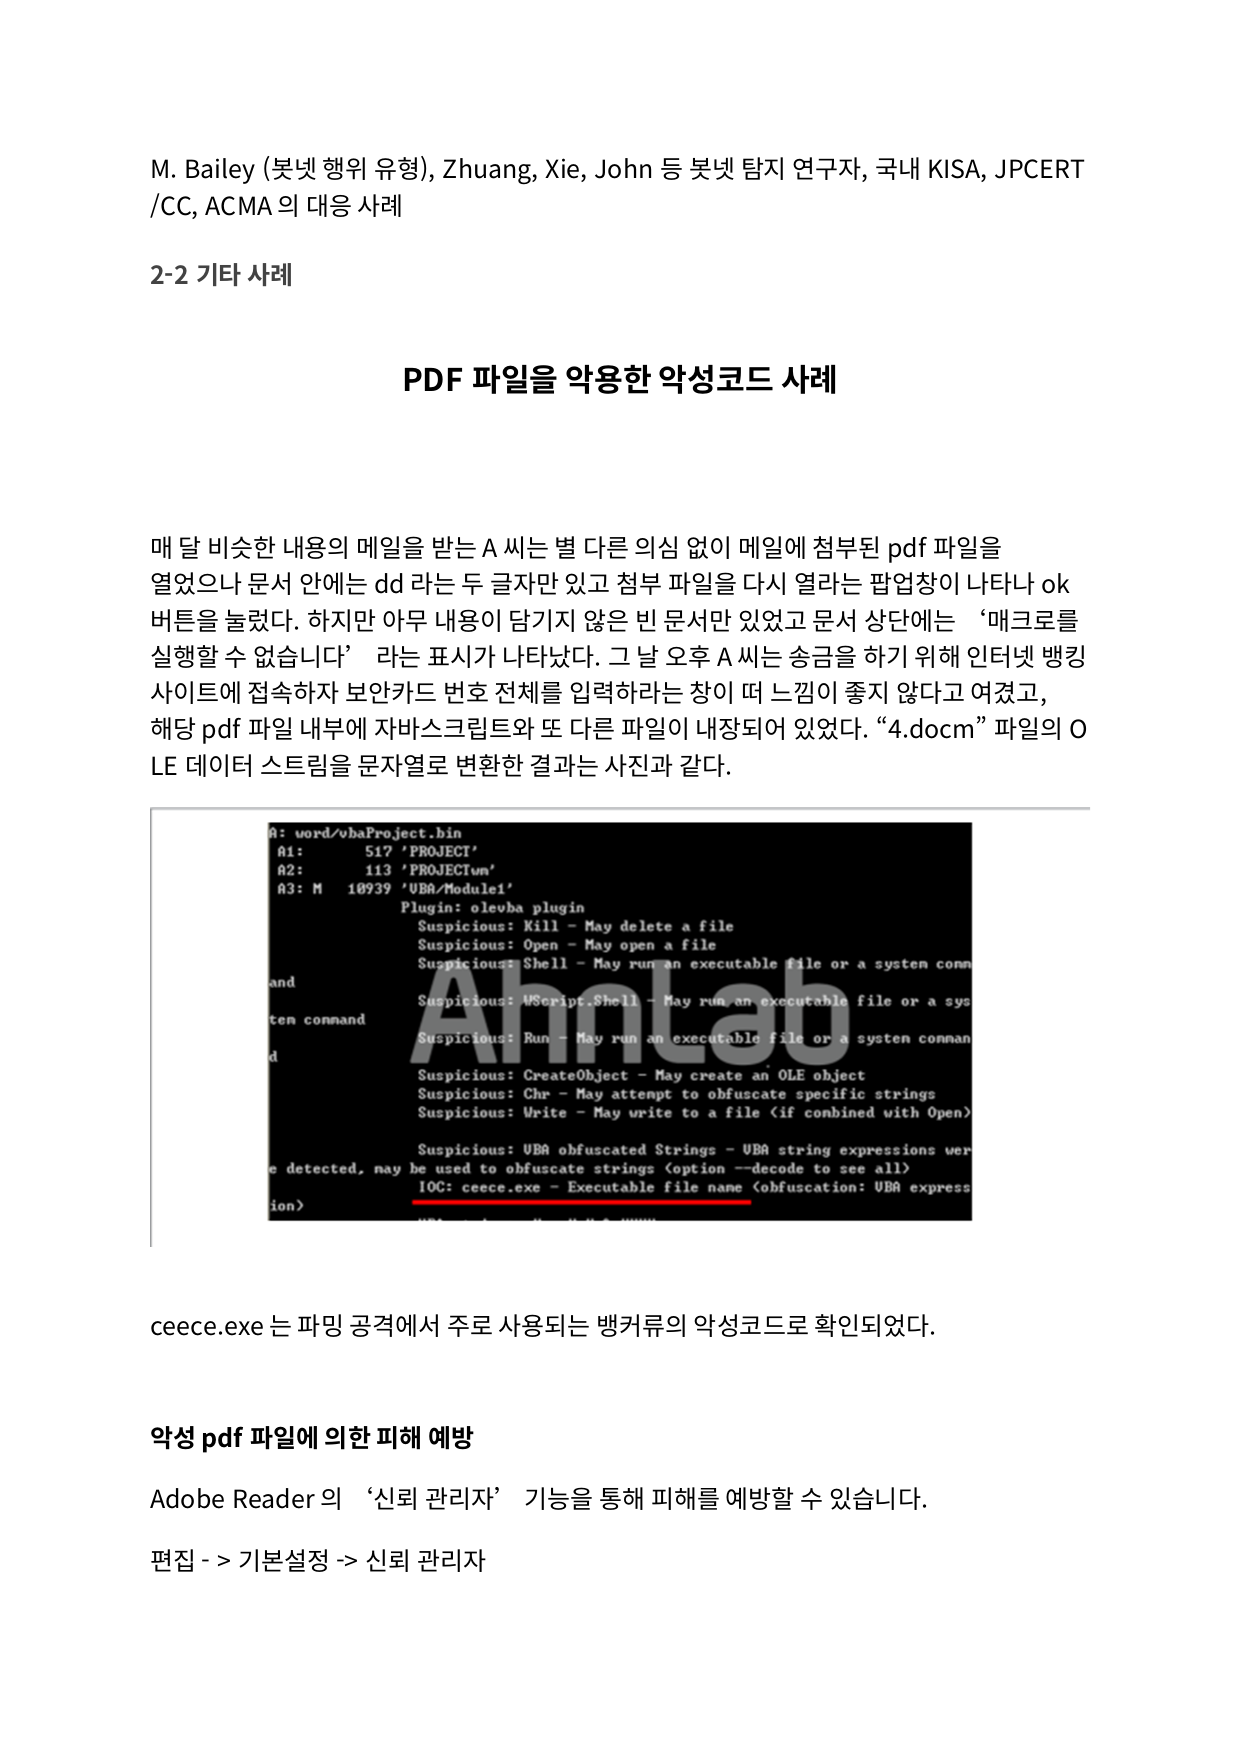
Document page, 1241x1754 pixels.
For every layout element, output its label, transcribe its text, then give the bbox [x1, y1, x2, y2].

subtitle 2-2 기타 사례 [150, 256, 1090, 292]
text Adobe Reader의 ‘신뢰 관리자’ 기능을 통해 피해를 예방할 수 있습니다. [150, 1480, 1090, 1516]
title PDF 파일을 악용한 악성코드 사례 [150, 356, 1090, 401]
text 매 달 비슷한 내용의 메일을 받는 A씨는 별 다른 의심 없이 메일에 첨부된 pdf 파일을 열었으나 문서 안에는 dd라는 두 글자만 있고 첨부 파일을 다시 열라는 팝업창이 나타나 ok 버튼을 눌렀다. 하지만 아무 내용이 담기지 않은 빈 문서만 있었고 문서 상단에는 ‘매크로를 실행할 수 없습니다’ 라는 표시가 나타났다. 그 날 오후 A씨는 송금을 하기 위해 인터넷 뱅킹 사이트에 접속하자 보안카드 번호 전체를 입력하라는 창이 떠 느낌이 좋지 않다고 여겼고, 해당 pdf 파일 내부에 자바스크립트와 또 다른 파일이 내장되어 있었다. “4.docm” 파일의 OLE 데이터 스트림을 문자열로 변환한 결과는 사진과 같다. [150, 528, 1090, 782]
picture [150, 807, 1091, 1247]
text 편집 - > 기본설정 -> 신뢰 관리자 [150, 1541, 1090, 1577]
text M. Bailey (봇넷 행위 유형), Zhuang, Xie, John 등 봇넷 탐지 연구자, 국내 KISA, JPCERT/CC, ACMA의 대응 사례 [150, 150, 1090, 222]
text 악성 pdf 파일에 의한 피해 예방 [150, 1418, 1090, 1455]
text ceece.exe는 파밍 공격에서 주로 사용되는 뱅커류의 악성코드로 확인되었다. [150, 1306, 1090, 1342]
